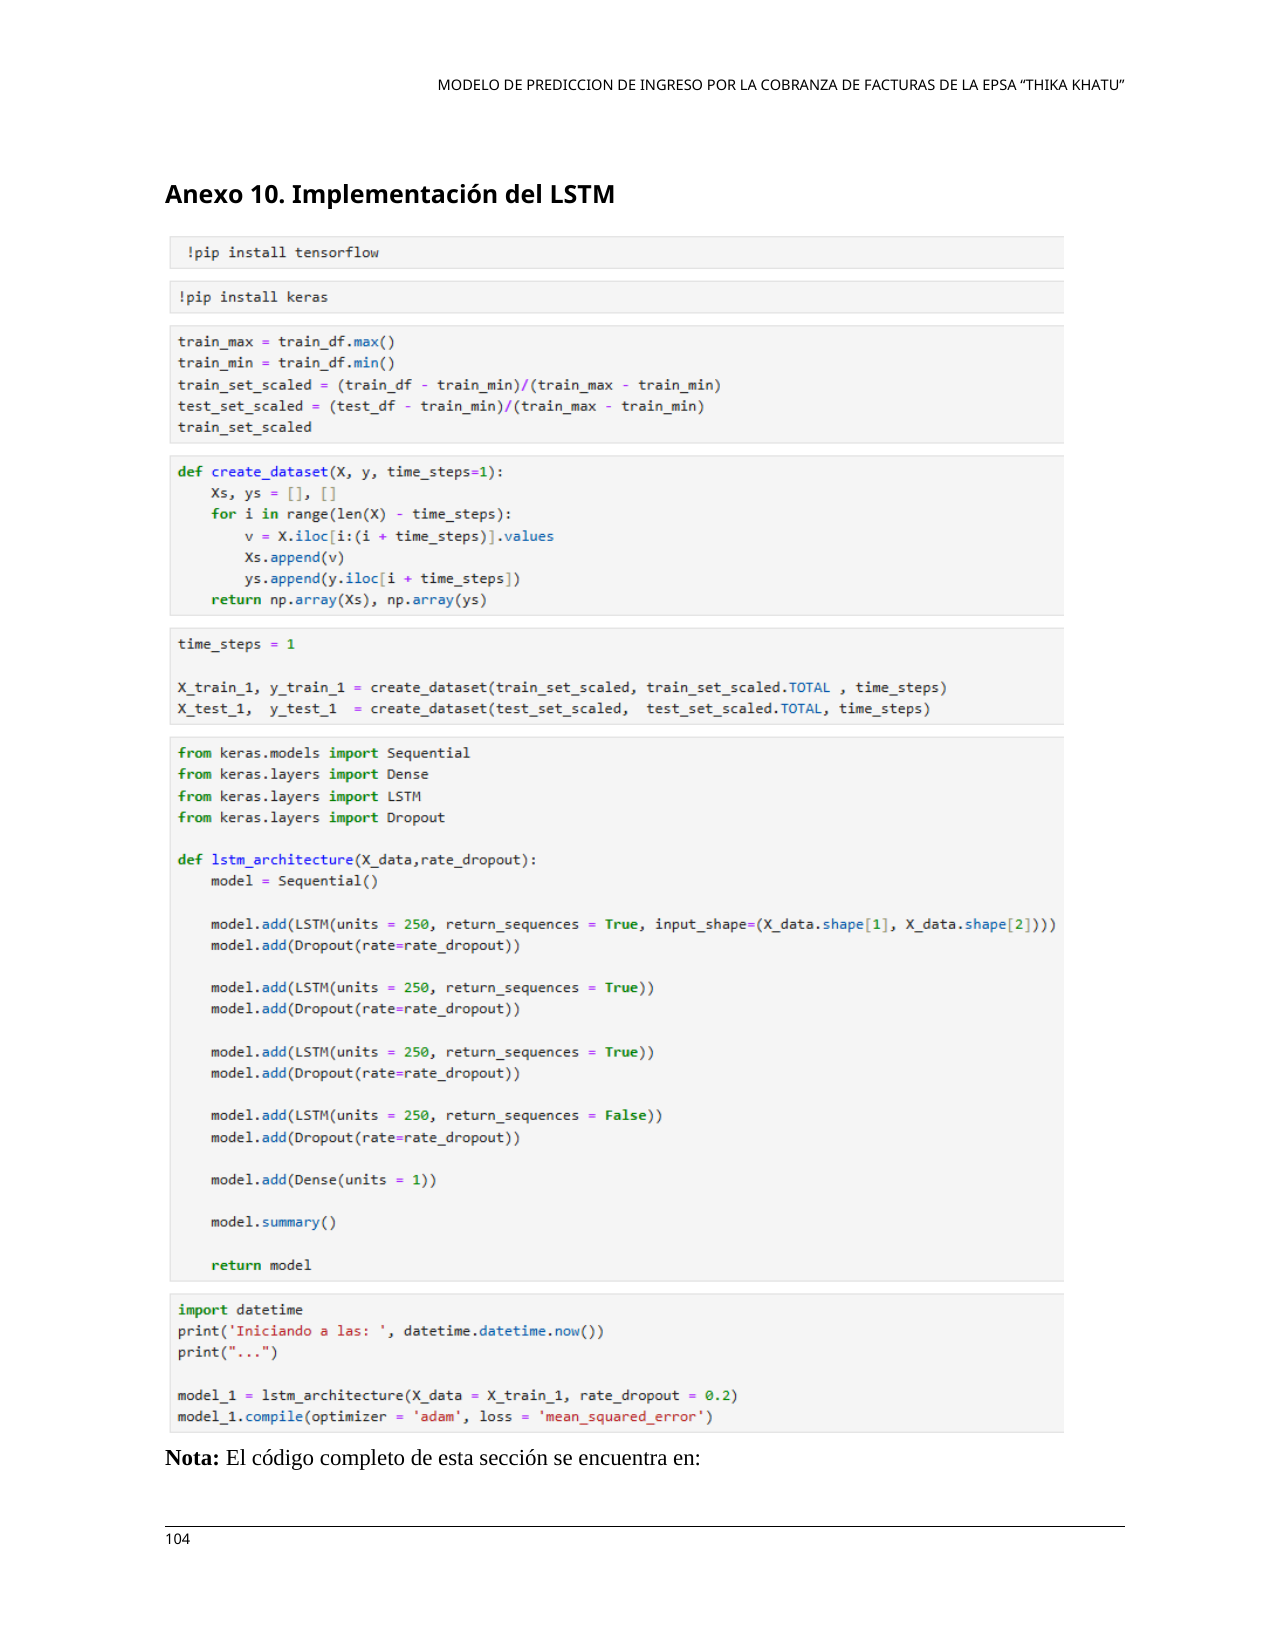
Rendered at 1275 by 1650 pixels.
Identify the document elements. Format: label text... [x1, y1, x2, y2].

text Nota: El código completo de esta sección se encuentra en: [165, 1444, 1125, 1471]
subtitle Anexo 10. Implementación del LSTM [165, 177, 1125, 211]
picture [165, 228, 1064, 1440]
